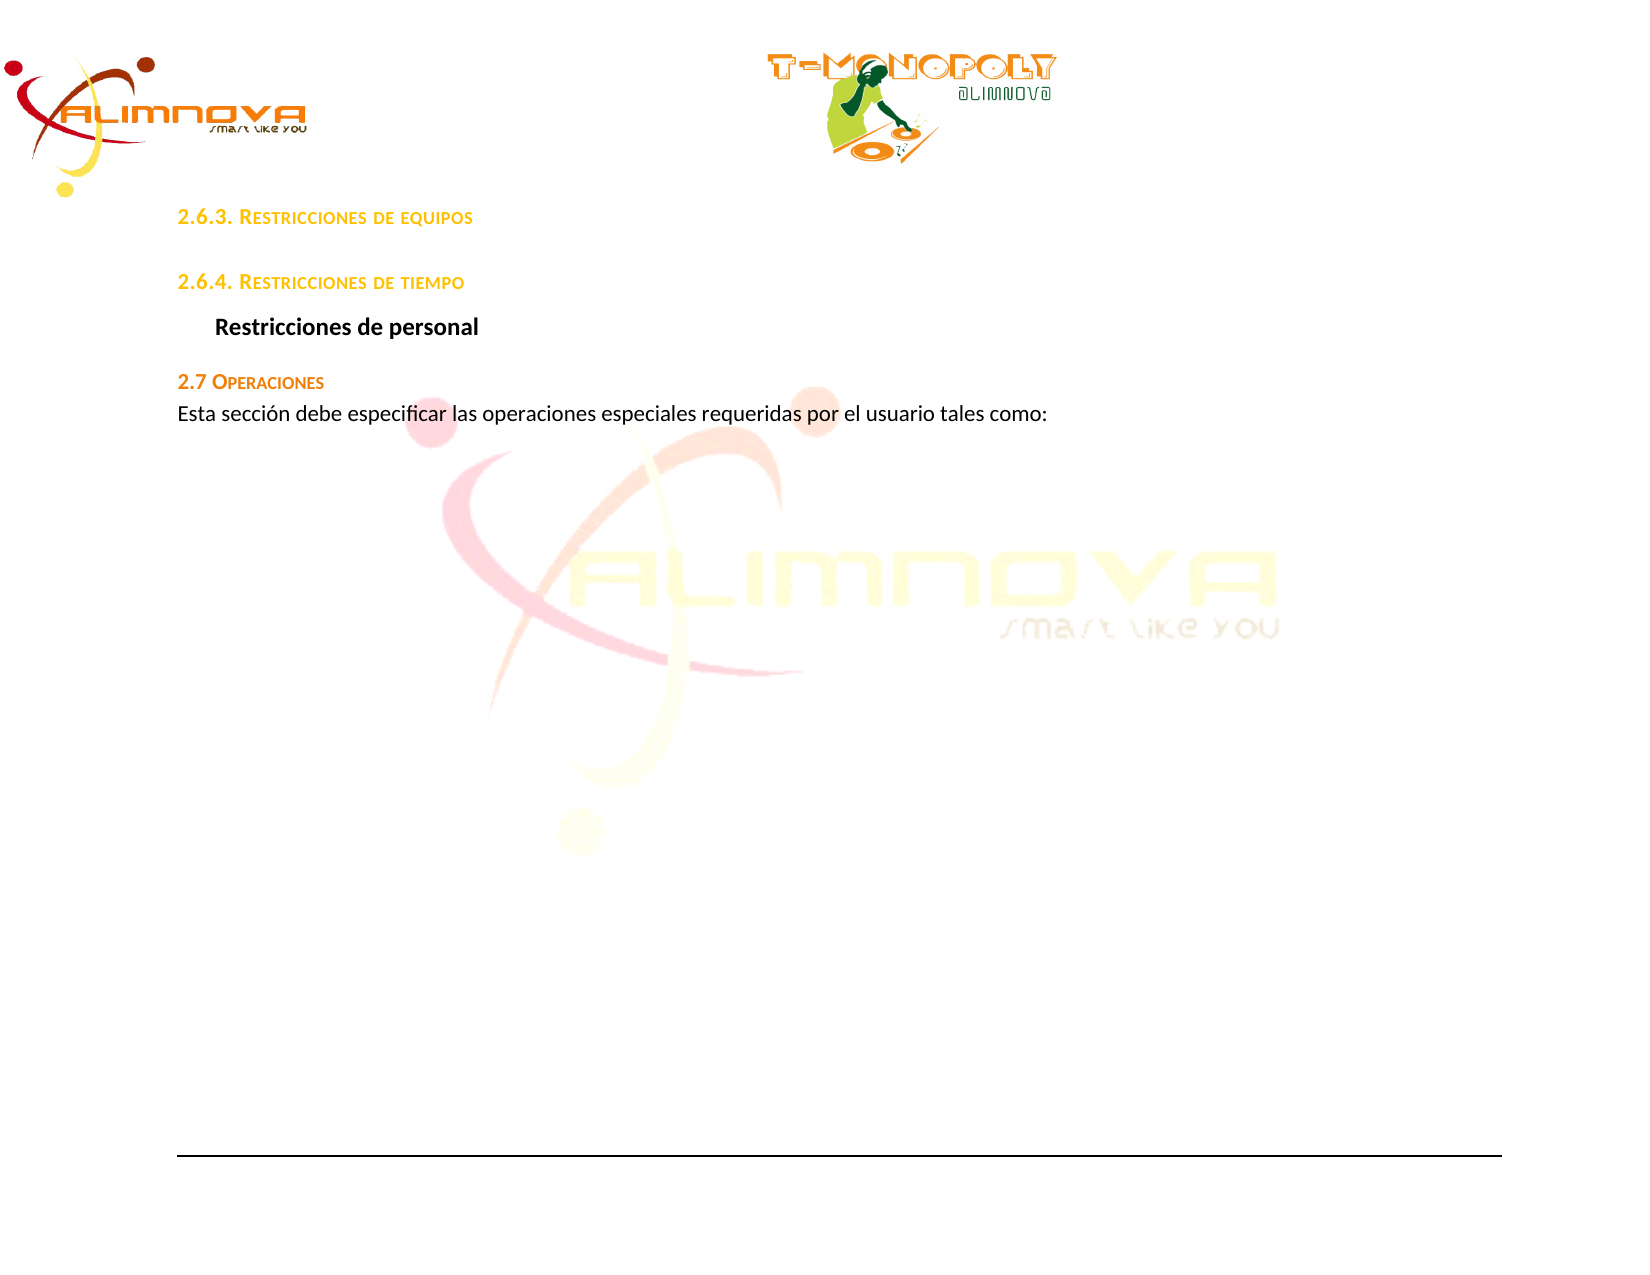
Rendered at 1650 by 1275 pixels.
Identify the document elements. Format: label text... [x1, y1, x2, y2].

subtitle 2.7 Operaciones [177, 367, 1502, 395]
subtitle 2.6.4. Restricciones de tiempo [177, 267, 1502, 295]
picture [0, 55, 308, 199]
subtitle Restricciones de personal [215, 311, 1502, 342]
text Esta sección debe especificar las operaciones especiales requeridas por el usuario tales como: [177, 399, 1502, 427]
subtitle 2.6.3. Restricciones de equipos [177, 177, 1502, 230]
picture [762, 40, 1064, 173]
